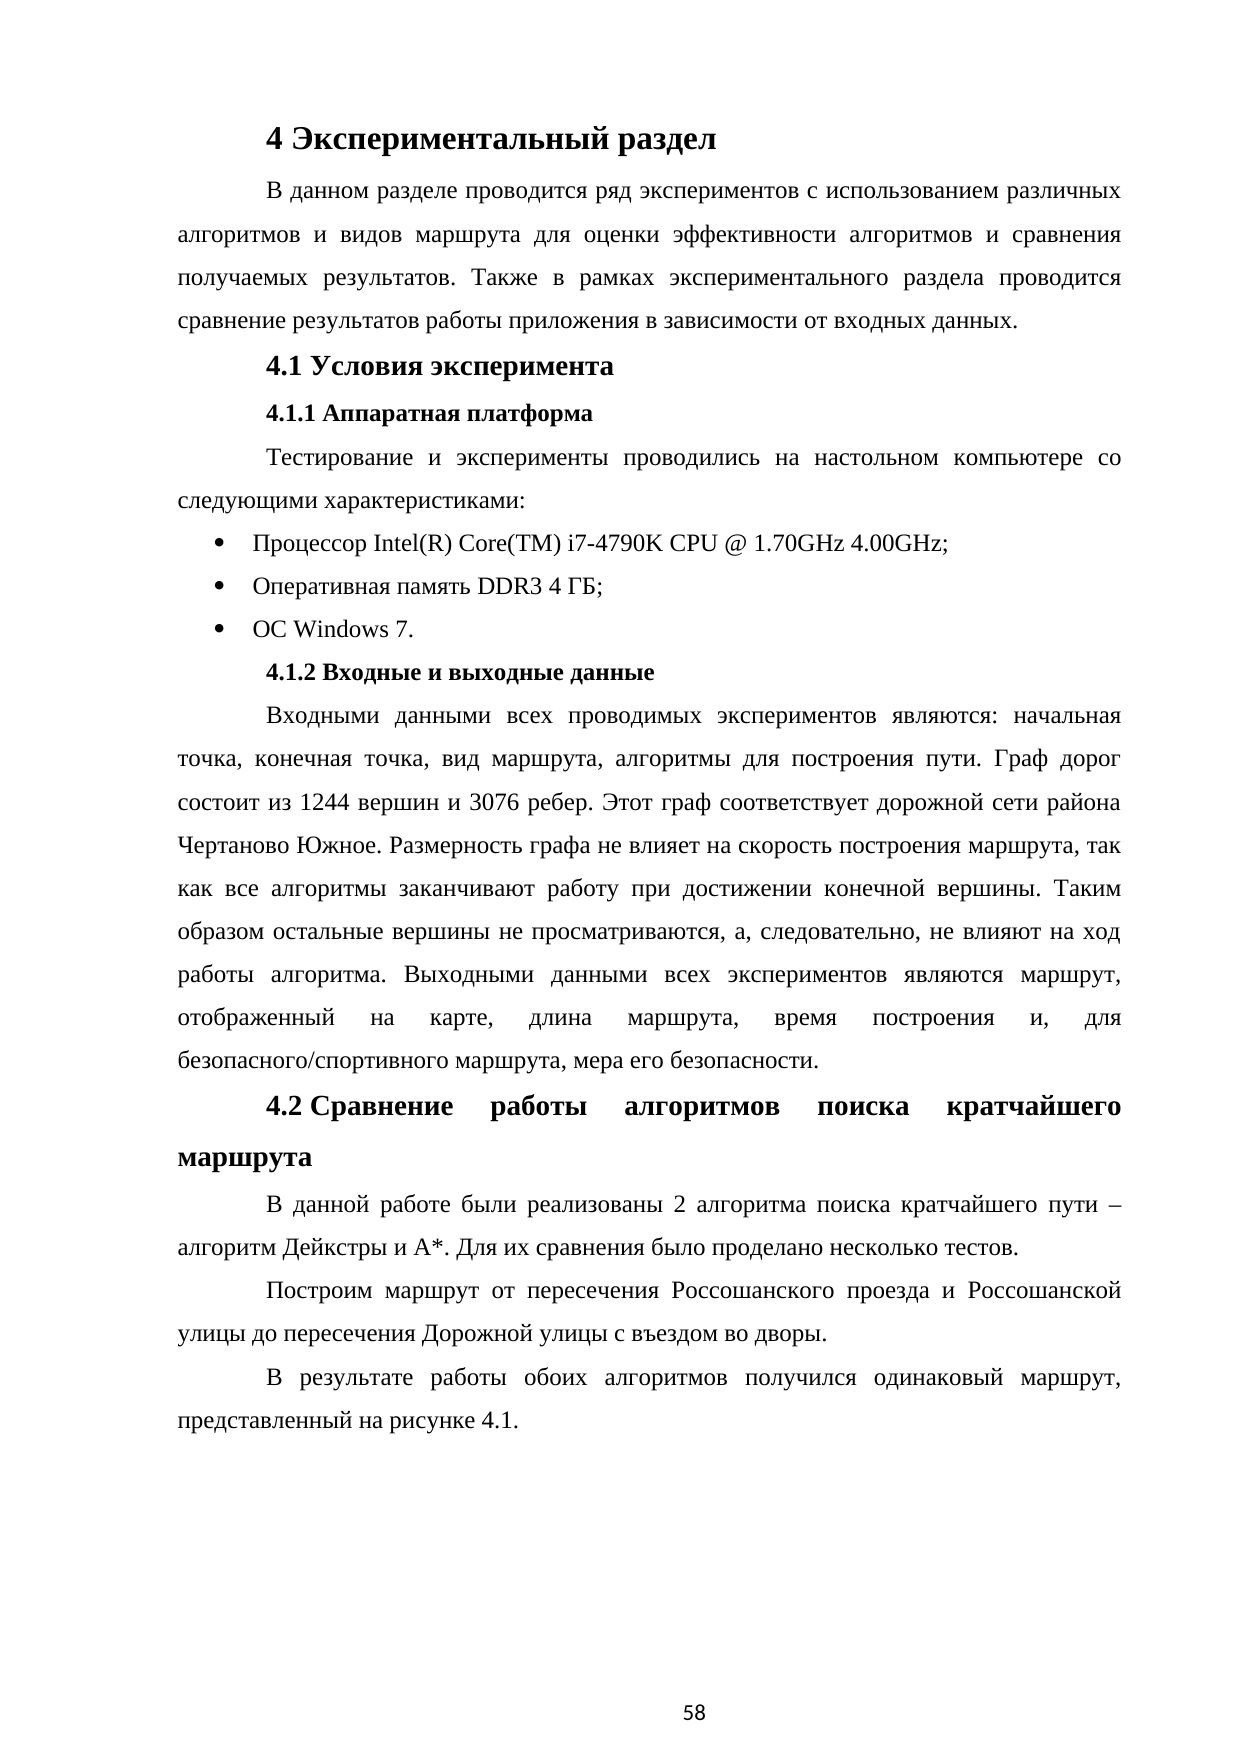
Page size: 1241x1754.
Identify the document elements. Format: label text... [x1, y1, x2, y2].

list Процессор Intel(R) Core(TM) i7-4790K CPU @ 1.70GHz 4.00GHz; [215, 528, 1122, 557]
text Входными данными всех проводимых экспериментов являются: начальная точка, конечная точка, вид маршрута, алгоритмы для построения пути. Граф дорог состоит из 1244 вершин и 3076 ребер. Этот граф соответствует дорожной сети района Чертаново Южное. Размерность графа не влияет на скорость построения маршрута, так как все алгоритмы заканчивают работу при достижении конечной вершины. Таким образом остальные вершины не просматриваются, а, следовательно, не влияют на ход работы алгоритма. Выходными данными всех экспериментов являются маршрут, отображенный на карте, длина маршрута, время построения и, для безопасного/спортивного маршрута, мера его безопасности. [177, 700, 1122, 1074]
list Условия эксперимента [177, 348, 1122, 382]
text В данной работе были реализованы 2 алгоритма поиска кратчайшего пути – алгоритм Дейкстры и А*. Для их сравнения было проделано несколько тестов. [177, 1189, 1122, 1261]
text В данном разделе проводится ряд экспериментов с использованием различных алгоритмов и видов маршрута для оценки эффективности алгоритмов и сравнения получаемых результатов. Также в рамках экспериментального раздела проводится сравнение результатов работы приложения в зависимости от входных данных. [177, 176, 1122, 334]
list Экспериментальный раздел [177, 118, 1122, 156]
text Построим маршрут от пересечения Россошанского проезда и Россошанской улицы до пересечения Дорожной улицы с въездом во дворы. [177, 1275, 1122, 1347]
list Сравнение работы алгоритмов поиска кратчайшего маршрута [177, 1088, 1122, 1172]
list Входные и выходные данные [266, 657, 1122, 686]
text В результате работы обоих алгоритмов получился одинаковый маршрут, представленный на рисунке 4.1. [177, 1362, 1122, 1433]
list Оперативная память DDR3 4 ГБ; [215, 571, 1122, 600]
list ОС Windows 7. [215, 614, 1122, 643]
text Тестирование и эксперименты проводились на настольном компьютере со следующими характеристиками: [177, 442, 1122, 513]
list Аппаратная платформа [266, 398, 1122, 427]
